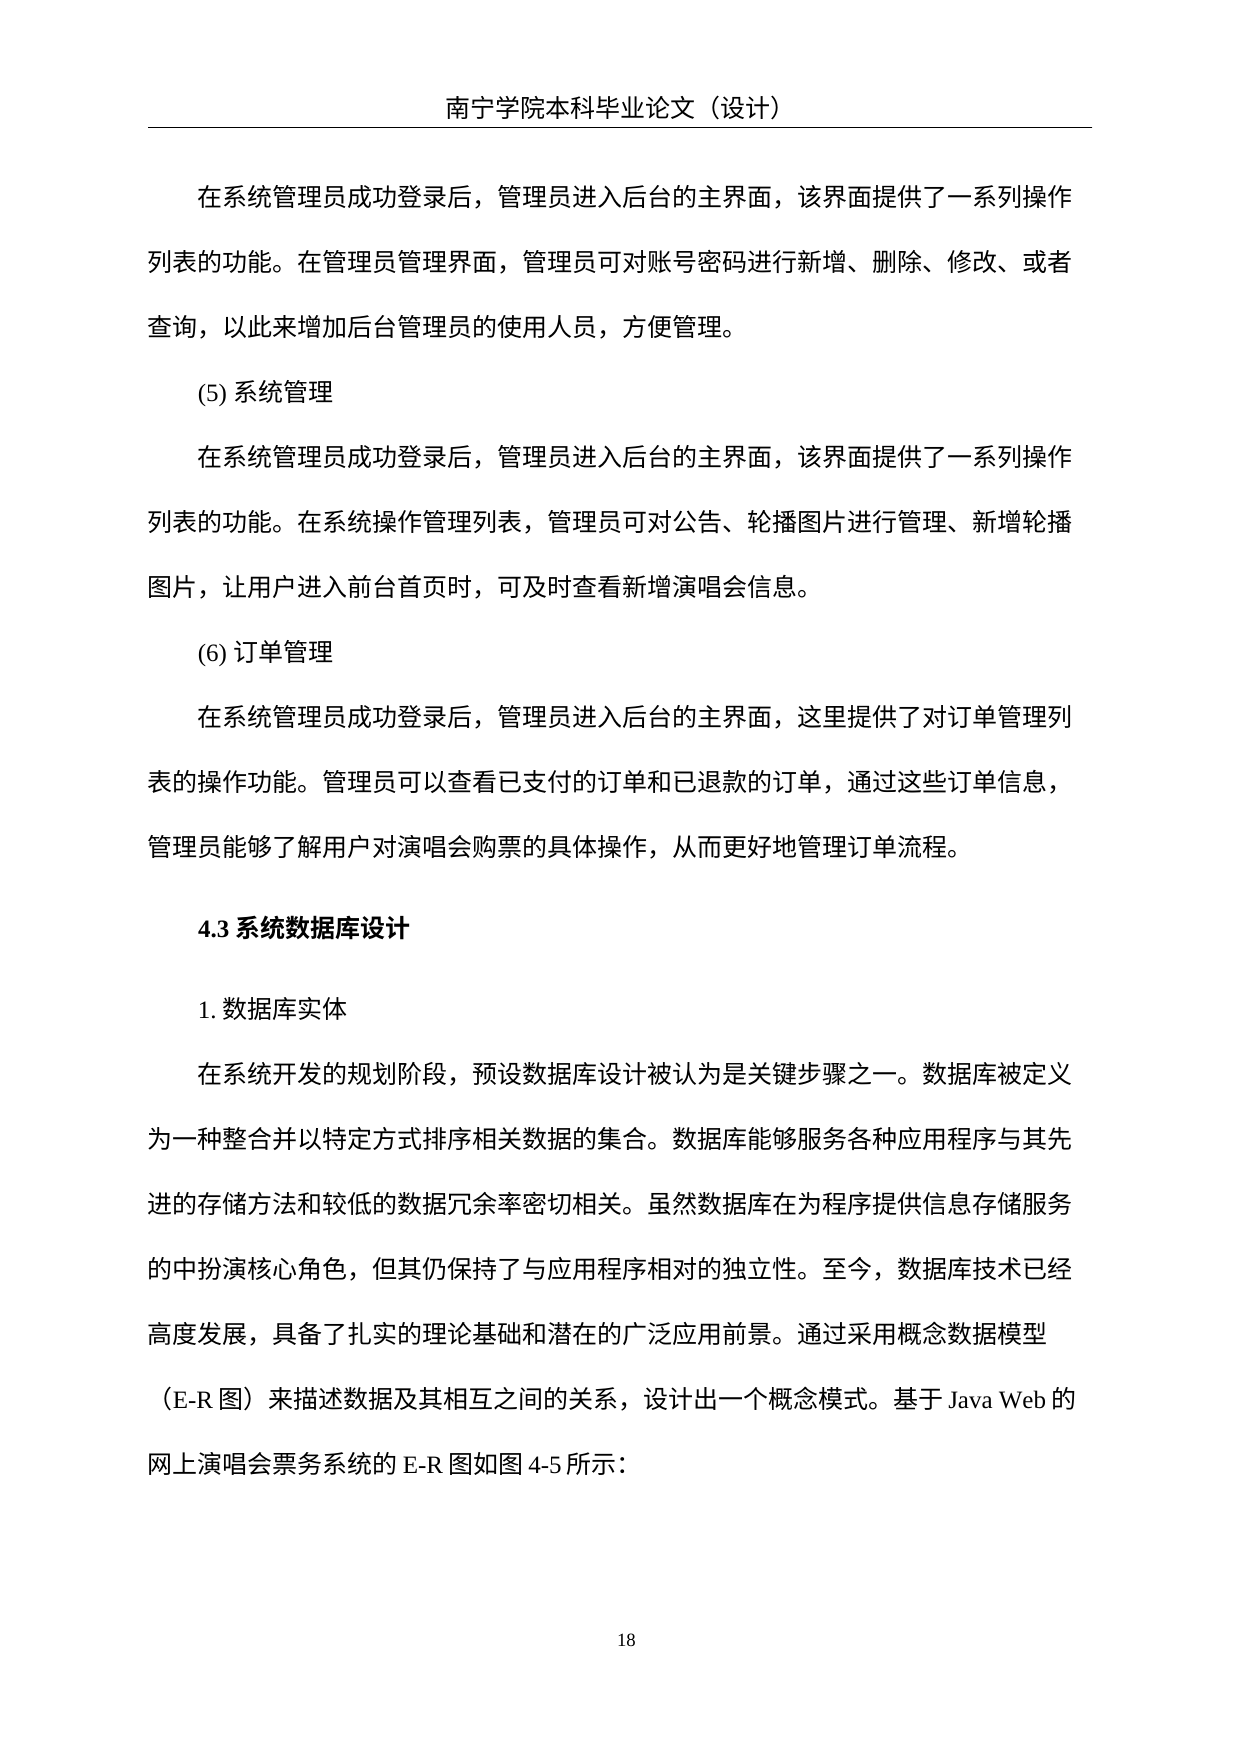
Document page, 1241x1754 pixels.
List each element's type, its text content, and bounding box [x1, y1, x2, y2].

list 在系统管理员成功登录后，管理员进入后台的主界面，这里提供了对订单管理列表的操作功能。管理员可以查看已支付的订单和已退款的订单，通过这些订单信息，管理员能够了解用户对演唱会购票的具体操作，从而更好地管理订单流程。 [148, 683, 1092, 878]
list 订单管理 [148, 618, 1092, 683]
list 系统管理 [148, 358, 1092, 423]
list 在系统管理员成功登录后，管理员进入后台的主界面，该界面提供了一系列操作列表的功能。在系统操作管理列表，管理员可对公告、轮播图片进行管理、新增轮播图片，让用户进入前台首页时，可及时查看新增演唱会信息。 [148, 423, 1092, 618]
list 在系统管理员成功登录后，管理员进入后台的主界面，该界面提供了一系列操作列表的功能。在管理员管理界面，管理员可对账号密码进行新增、删除、修改、或者查询，以此来增加后台管理员的使用人员，方便管理。 [148, 163, 1092, 358]
list 在系统开发的规划阶段，预设数据库设计被认为是关键步骤之一。数据库被定义为一种整合并以特定方式排序相关数据的集合。数据库能够服务各种应用程序与其先进的存储方法和较低的数据冗余率密切相关。虽然数据库在为程序提供信息存储服务的中扮演核心角色，但其仍保持了与应用程序相对的独立性。至今，数据库技术已经高度发展，具备了扎实的理论基础和潜在的广泛应用前景。通过采用概念数据模型（E-R图）来描述数据及其相互之间的关系，设计出一个概念模式。基于Java Web的网上演唱会票务系统的E-R图如图4-5所示： [148, 1041, 1092, 1496]
list 数据库实体 [148, 976, 1092, 1041]
subtitle 4.3 系统数据库设计 [148, 894, 1092, 959]
